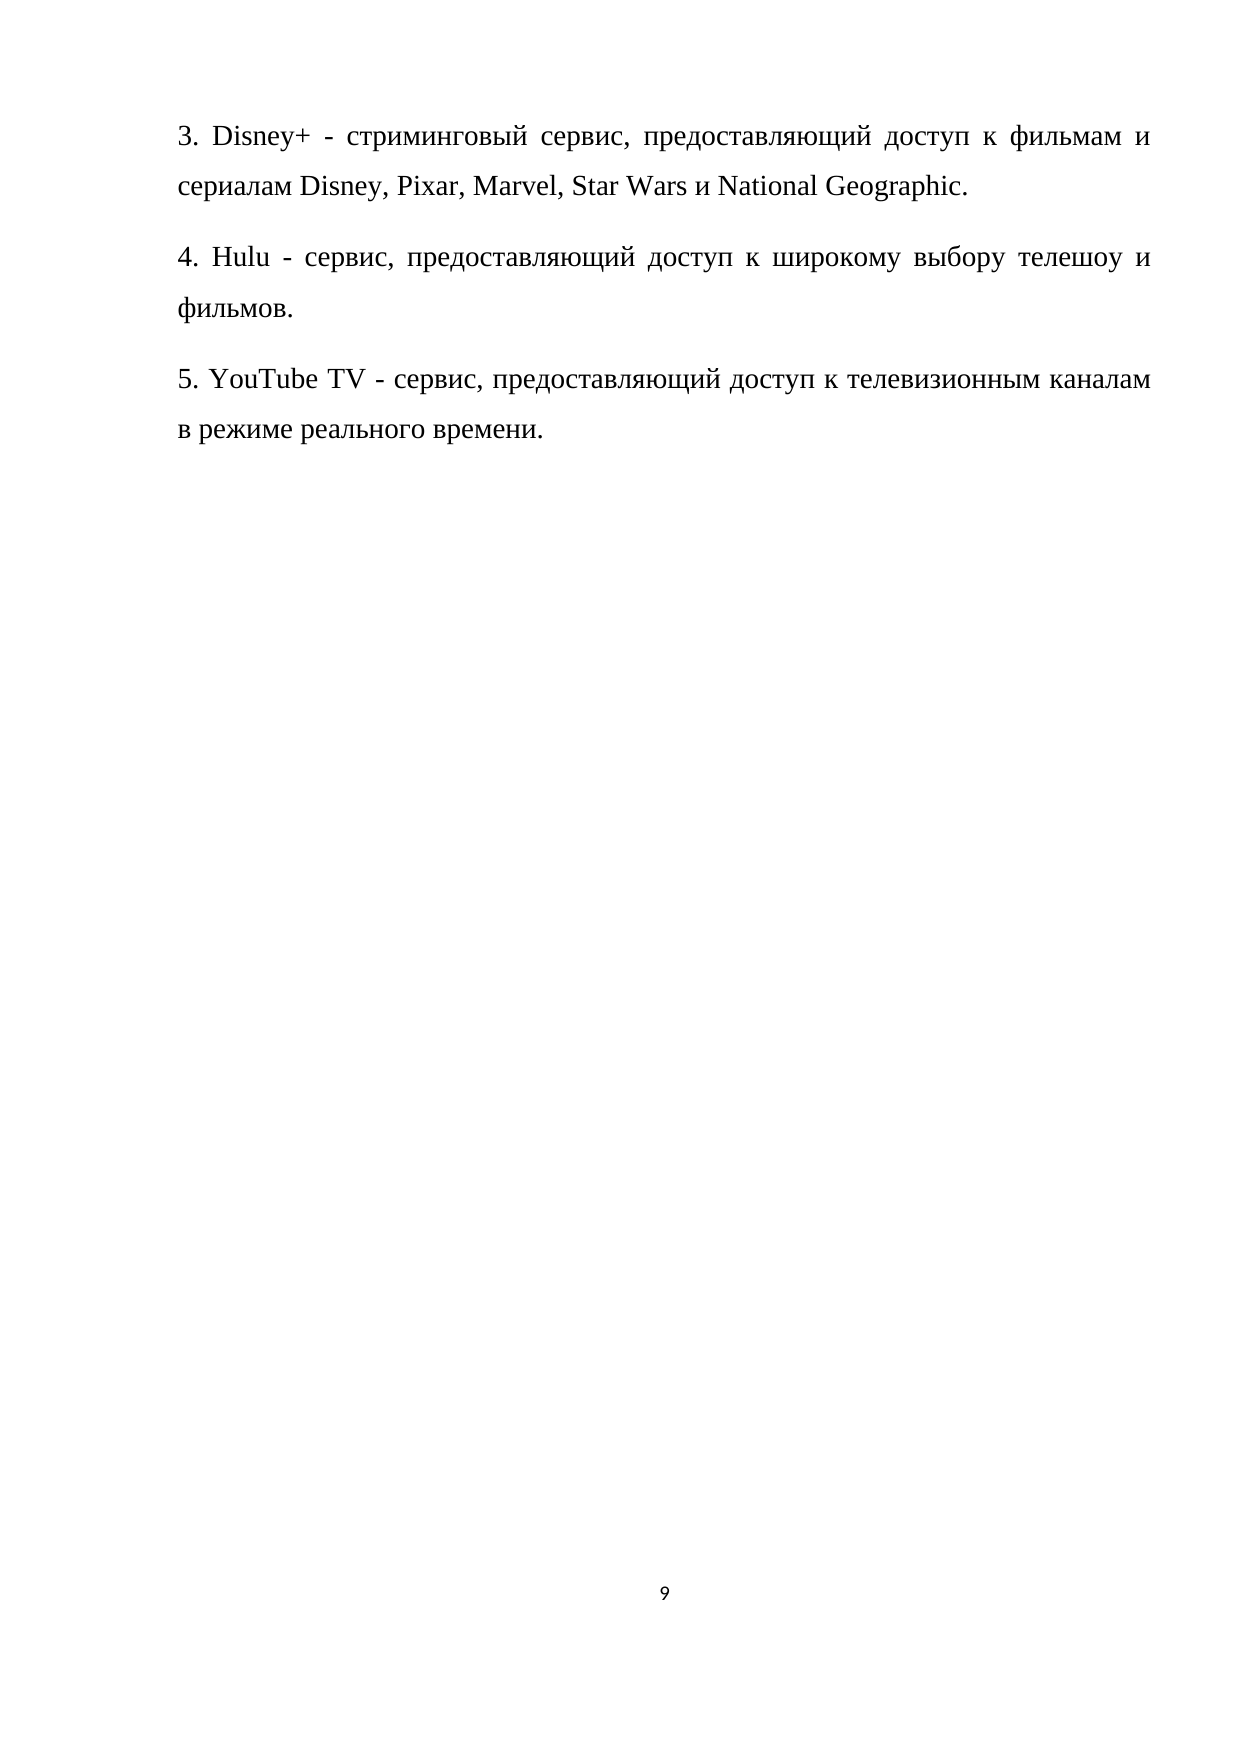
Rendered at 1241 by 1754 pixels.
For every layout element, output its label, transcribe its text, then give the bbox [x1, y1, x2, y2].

text 3. Disney+ - стриминговый сервис, предоставляющий доступ к фильмам и сериалам Disney, Pixar, Marvel, Star Wars и National Geographic. [177, 118, 1152, 202]
text 5. YouTube TV - сервис, предоставляющий доступ к телевизионным каналам в режиме реального времени. [177, 361, 1152, 445]
text 4. Hulu - сервис, предоставляющий доступ к широкому выбору телешоу и фильмов. [177, 239, 1152, 323]
